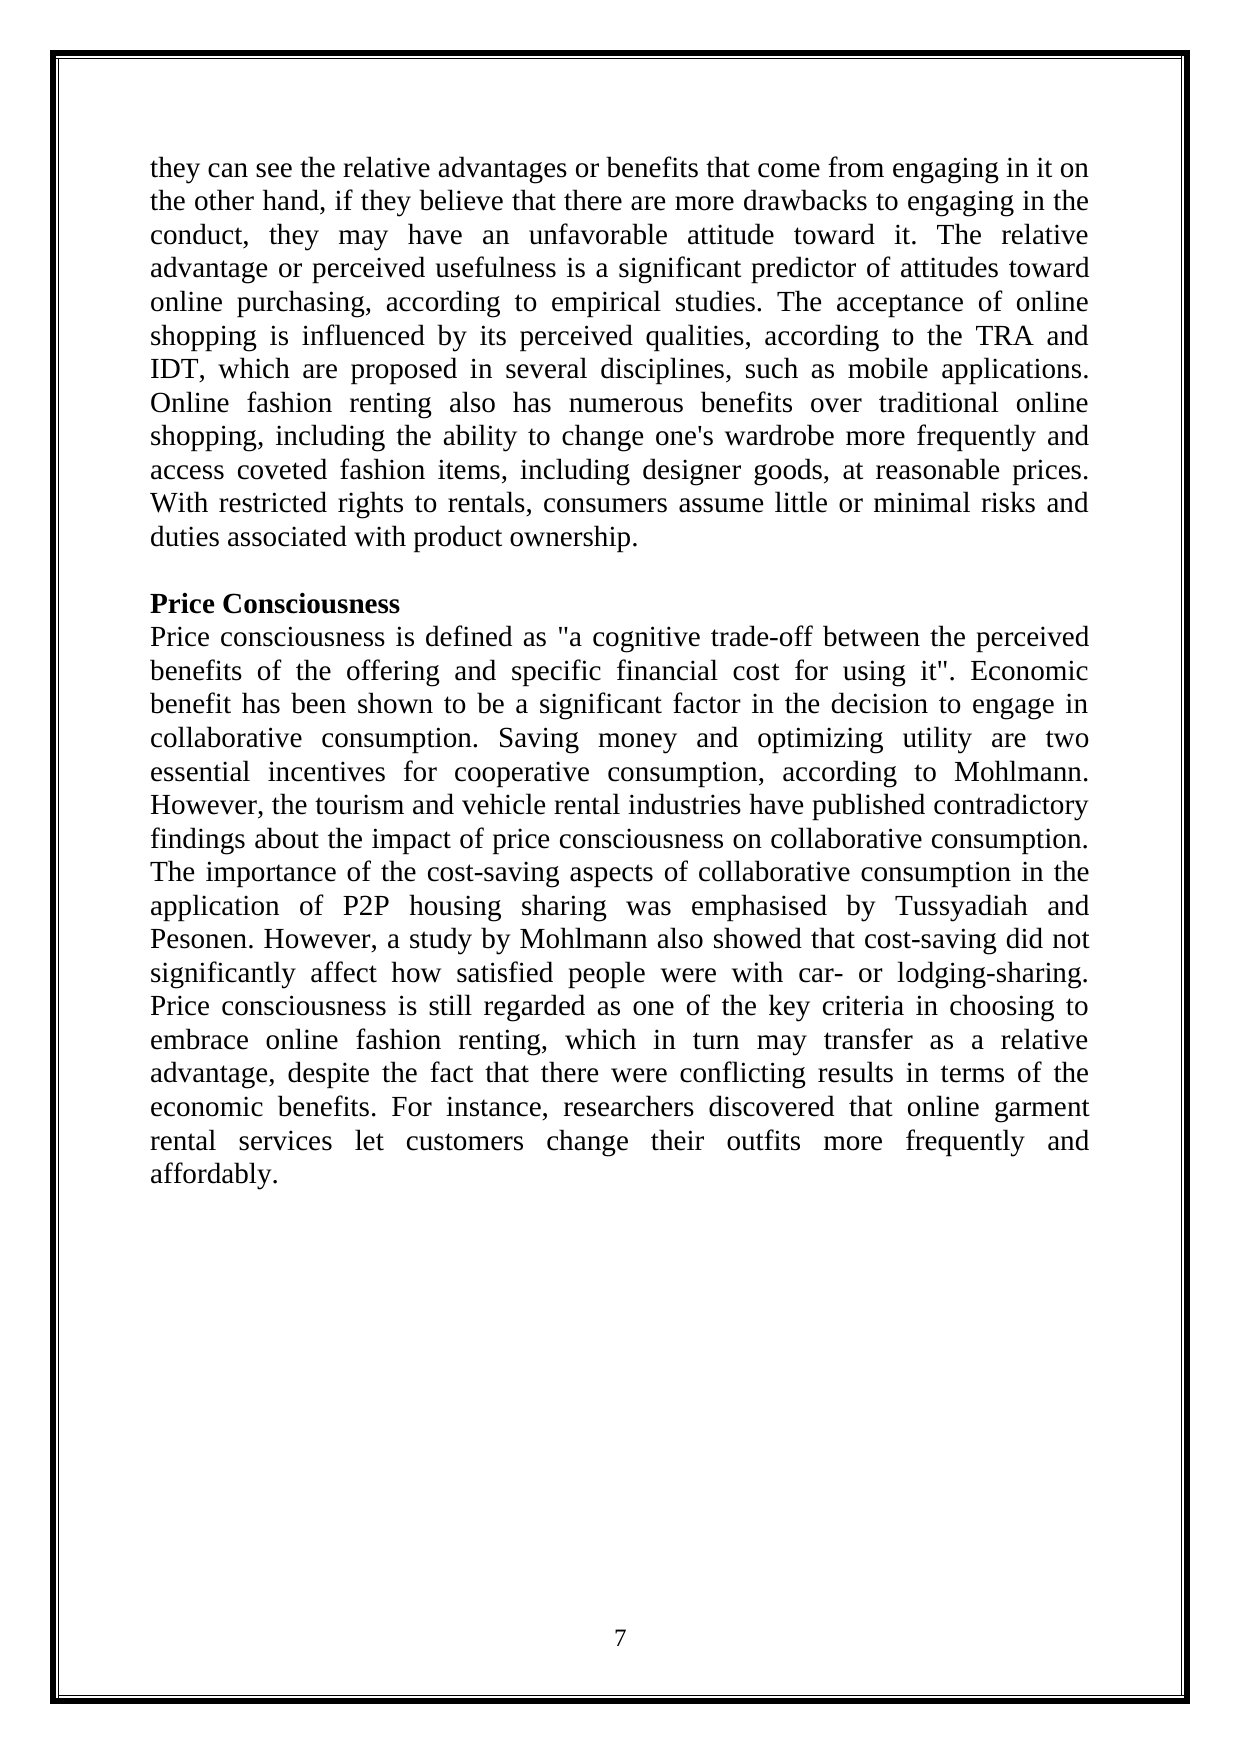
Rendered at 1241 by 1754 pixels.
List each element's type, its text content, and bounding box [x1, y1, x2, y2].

text Price consciousness is defined as "a cognitive trade-off between the perceived benefits of the offering and specific financial cost for using it". Economic benefit has been shown to be a significant factor in the decision to engage in collaborative consumption. Saving money and optimizing utility are two essential incentives for cooperative consumption, according to Mohlmann. However, the tourism and vehicle rental industries have published contradictory findings about the impact of price consciousness on collaborative consumption. The importance of the cost-saving aspects of collaborative consumption in the application of P2P housing sharing was emphasised by Tussyadiah and Pesonen. However, a study by Mohlmann also showed that cost-saving did not significantly affect how satisfied people were with car- or lodging-sharing. Price consciousness is still regarded as one of the key criteria in choosing to embrace online fashion renting, which in turn may transfer as a relative advantage, despite the fact that there were conflicting results in terms of the economic benefits. For instance, researchers discovered that online garment rental services let customers change their outfits more frequently and affordably. [150, 619, 1090, 1190]
text Price Consciousness [150, 586, 1090, 619]
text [150, 150, 1090, 552]
